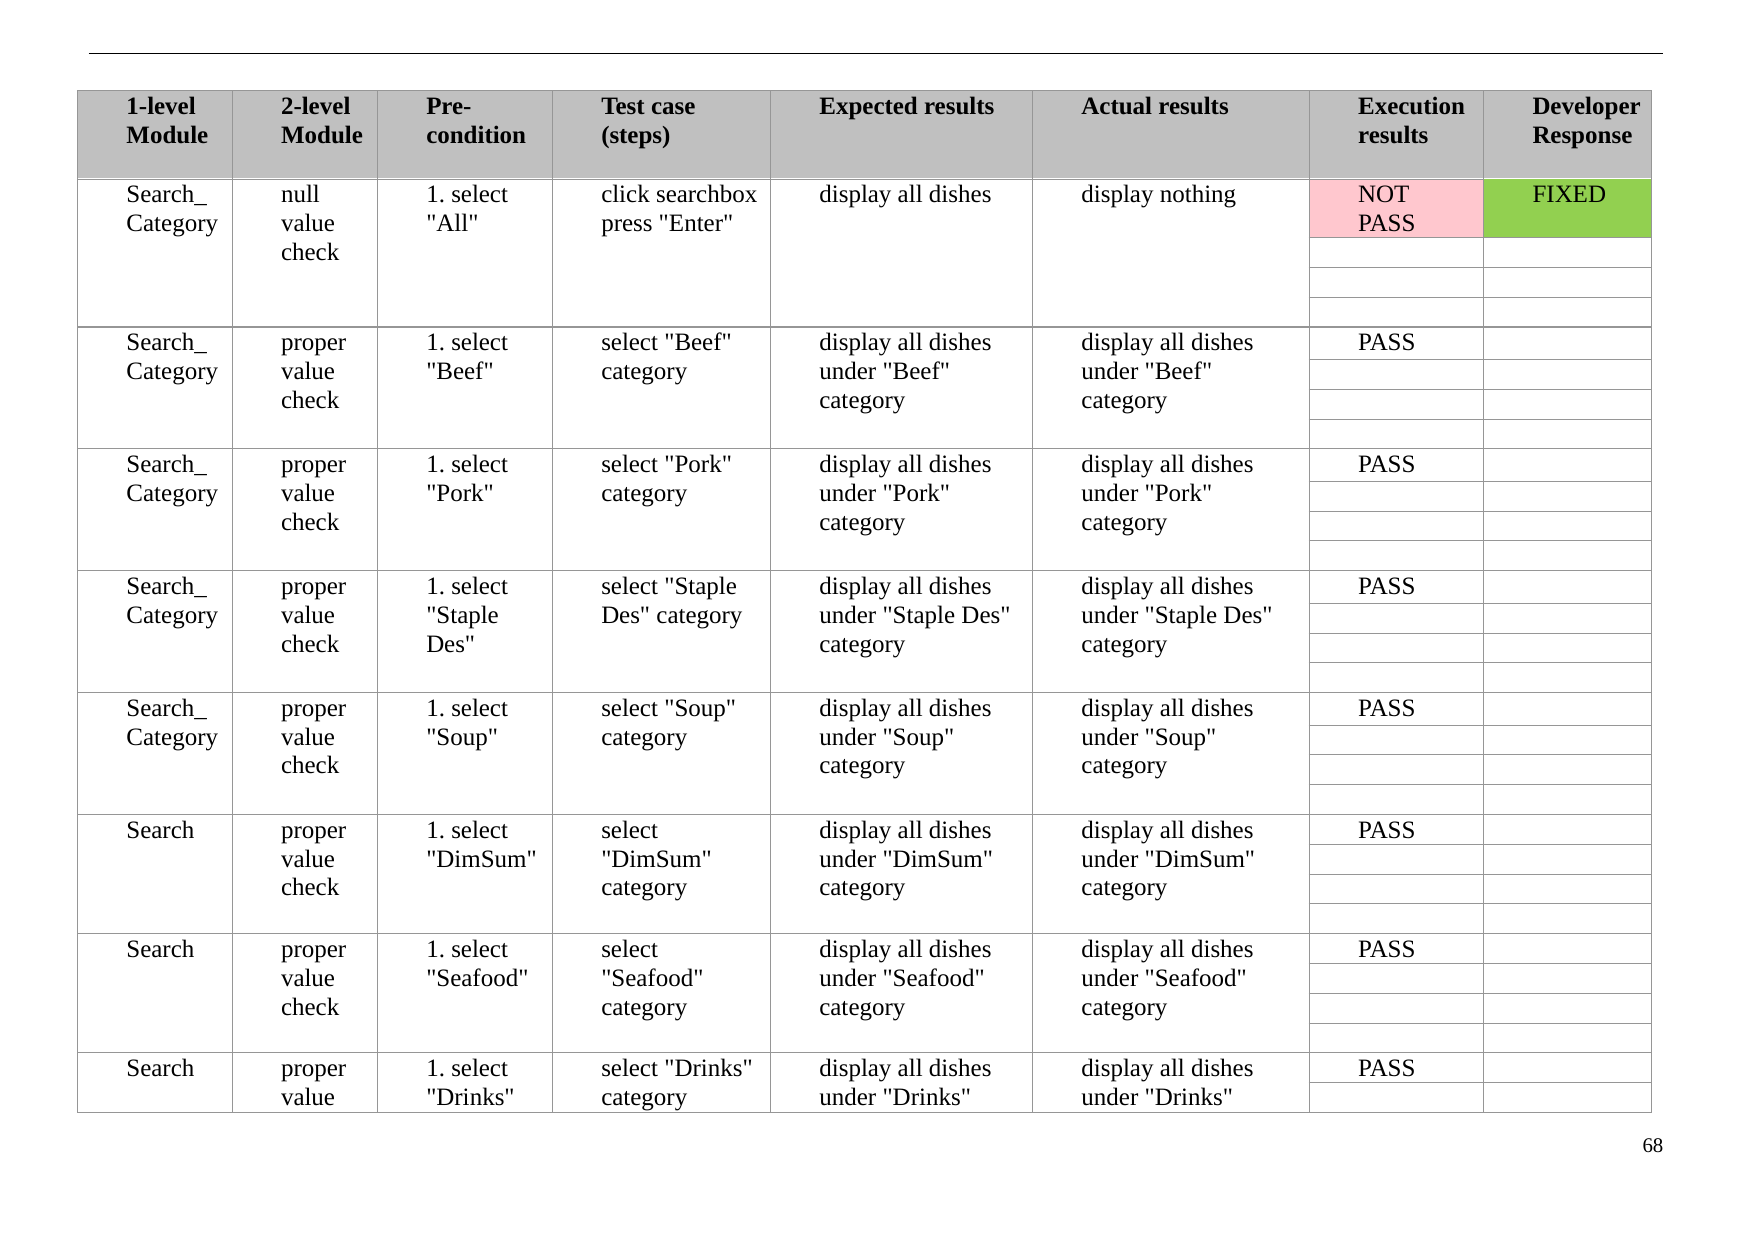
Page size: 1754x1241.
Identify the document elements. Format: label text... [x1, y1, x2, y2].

table_cell 1. select "Soup" [378, 693, 552, 814]
table_cell Search [78, 1053, 232, 1112]
table_cell [1484, 1024, 1651, 1052]
table_cell [1310, 964, 1483, 993]
table_cell display all dishes under "Soup" category [771, 693, 1032, 814]
table_cell Search_Category [78, 328, 232, 448]
table_cell [1310, 541, 1483, 570]
table_cell 1. select "Seafood" [378, 934, 552, 1052]
table_cell [1310, 785, 1483, 814]
table_cell display all dishes under "DimSum" category [1033, 815, 1309, 933]
table_cell 1. select "Beef" [378, 328, 552, 448]
table_cell PASS [1310, 1053, 1483, 1082]
table_header Expected results [771, 91, 1032, 178]
table_header Developer Response [1484, 91, 1651, 178]
table_cell [1484, 482, 1651, 511]
table_cell PASS [1310, 934, 1483, 963]
table_cell [1484, 238, 1651, 267]
table_cell 1. select "Drinks" [378, 1053, 552, 1112]
table_cell proper value check [233, 449, 377, 570]
table_cell display all dishes under "Staple Des" category [1033, 571, 1309, 692]
table_cell Search [78, 934, 232, 1052]
table_cell select "Beef" category [553, 328, 770, 448]
table_cell PASS [1310, 328, 1483, 359]
table_cell FIXED [1484, 179, 1651, 237]
table_cell display all dishes under "Seafood" category [771, 934, 1032, 1052]
table_cell [1310, 755, 1483, 784]
table_cell display all dishes under "Staple Des" category [771, 571, 1032, 692]
table_cell [1310, 994, 1483, 1022]
table_cell [1310, 390, 1483, 418]
table_cell [1310, 1083, 1483, 1112]
table_cell [1484, 815, 1651, 844]
table_cell [1310, 904, 1483, 933]
table_cell [1484, 541, 1651, 570]
table_cell [1484, 268, 1651, 297]
table_cell select "Pork" category [553, 449, 770, 570]
table_cell PASS [1310, 571, 1483, 603]
table_cell [1484, 512, 1651, 540]
table_cell display all dishes under "DimSum" category [771, 815, 1032, 933]
table_cell NOT PASS [1310, 180, 1483, 237]
table_cell [1310, 1024, 1483, 1052]
table_cell [1484, 604, 1651, 632]
table_cell display all dishes under "Pork" category [771, 449, 1032, 570]
table_cell PASS [1310, 815, 1483, 844]
table_cell Search_Category [78, 571, 232, 692]
table_cell Search_Category [78, 449, 232, 570]
table_cell [1310, 482, 1483, 511]
table_header 2-level Module [233, 91, 377, 178]
table_cell [1484, 390, 1651, 418]
table_cell [1484, 964, 1651, 993]
table_cell proper value check [233, 328, 377, 448]
table_cell select "Soup" category [553, 693, 770, 814]
table_cell proper value check [233, 571, 377, 692]
table_cell display all dishes under "Drinks" category [1033, 1053, 1309, 1112]
table_cell [1310, 604, 1483, 632]
table_cell [1484, 845, 1651, 873]
table_cell select "Seafood" category [553, 934, 770, 1052]
table_cell [1484, 328, 1651, 359]
table_cell [1484, 298, 1651, 326]
table_cell select "Drinks" category [553, 1053, 770, 1112]
table_cell PASS [1310, 449, 1483, 481]
table_cell [1484, 726, 1651, 754]
table_header Execution results [1310, 91, 1483, 178]
table_cell [1310, 875, 1483, 903]
table_cell [1484, 994, 1651, 1022]
table_cell proper value check [233, 693, 377, 814]
table_cell [1484, 420, 1651, 448]
table_cell display all dishes under "Beef" category [1033, 328, 1309, 448]
table_header 1-level Module [78, 91, 232, 178]
table_cell [1484, 693, 1651, 724]
table_cell [1484, 755, 1651, 784]
table_cell [1310, 268, 1483, 297]
table_cell 1. select "DimSum" [378, 815, 552, 933]
table_cell display all dishes under "Pork" category [1033, 449, 1309, 570]
table_cell [1310, 360, 1483, 389]
table_cell [1310, 420, 1483, 448]
table_cell null value check [233, 180, 377, 326]
table_cell [1484, 663, 1651, 692]
table_cell proper value check [233, 815, 377, 933]
table_cell [1310, 845, 1483, 873]
table_cell [1484, 934, 1651, 963]
table_cell [1484, 904, 1651, 933]
table_cell [1310, 298, 1483, 326]
table_cell [1484, 1083, 1651, 1112]
table_cell [1484, 571, 1651, 603]
table_cell [1484, 449, 1651, 481]
table_cell click searchbox press "Enter" [553, 180, 770, 326]
table_cell [1310, 238, 1483, 267]
table_cell [1310, 634, 1483, 662]
table_cell [1484, 360, 1651, 389]
table_cell [1310, 512, 1483, 540]
table_header Pre-condition [378, 91, 552, 178]
table_cell proper value check [233, 1053, 377, 1112]
table_cell [1484, 1053, 1651, 1082]
table_cell [1484, 634, 1651, 662]
table_cell display all dishes under "Beef" category [771, 328, 1032, 448]
table_cell Search [78, 815, 232, 933]
table_cell [1484, 785, 1651, 814]
table_cell [1310, 663, 1483, 692]
table_cell PASS [1310, 693, 1483, 724]
table_cell Search_Category [78, 180, 232, 326]
table_cell proper value check [233, 934, 377, 1052]
table_cell display nothing [1033, 180, 1309, 326]
table_cell display all dishes under "Soup" category [1033, 693, 1309, 814]
table_cell display all dishes under "Seafood" category [1033, 934, 1309, 1052]
table_cell [1484, 875, 1651, 903]
table_cell display all dishes under "Drinks" category [771, 1053, 1032, 1112]
table_header Actual results [1033, 91, 1309, 178]
table_cell Search_Category [78, 693, 232, 814]
table_header Test case (steps) [553, 91, 770, 178]
table_cell 1. select "All" [378, 180, 552, 326]
table_cell 1. select "Pork" [378, 449, 552, 570]
table_cell select "DimSum" category [553, 815, 770, 933]
table_cell select "Staple Des" category [553, 571, 770, 692]
table_cell 1. select "Staple Des" [378, 571, 552, 692]
table_cell [1310, 726, 1483, 754]
table_cell display all dishes [771, 180, 1032, 326]
